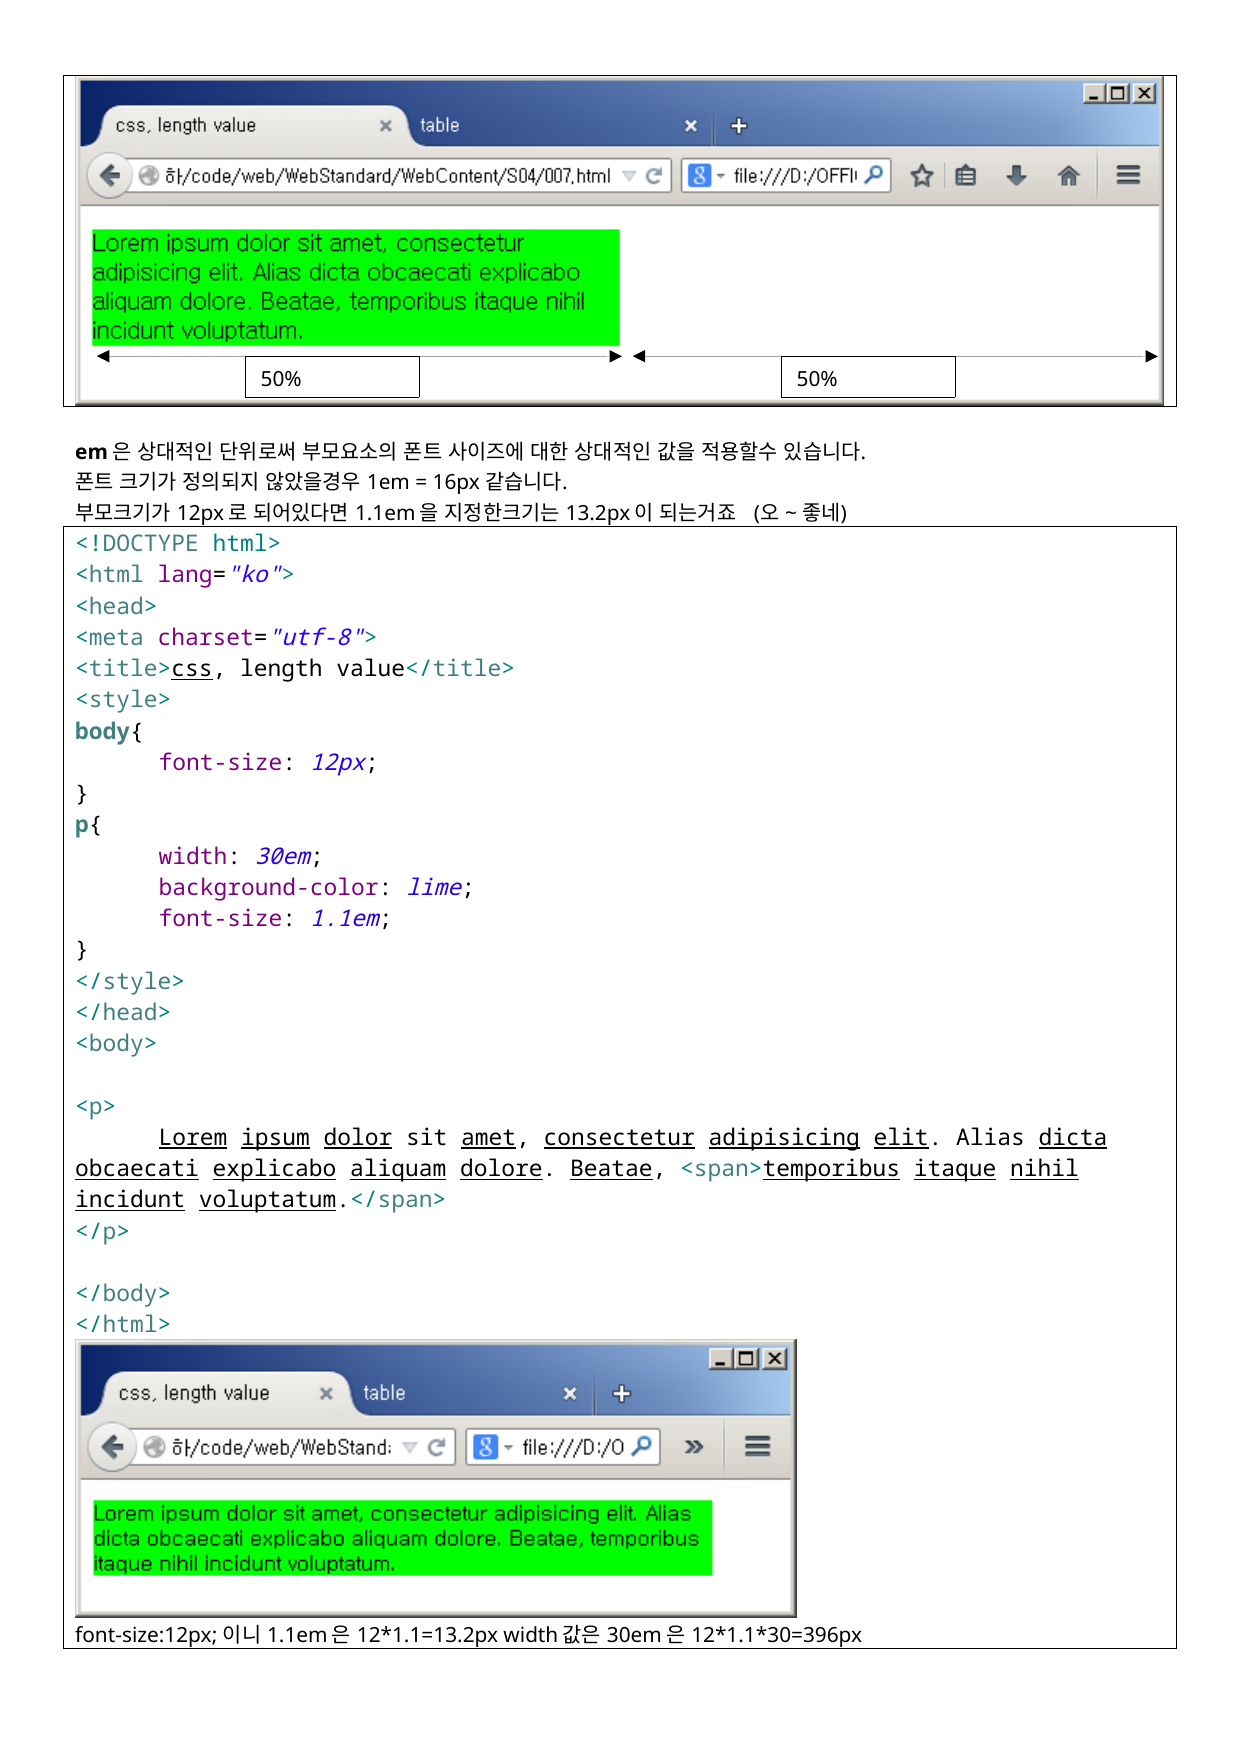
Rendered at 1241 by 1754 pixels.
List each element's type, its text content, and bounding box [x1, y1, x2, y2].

text 부모크기가 12px로 되어있다면 1.1em을 지정한크기는 13.2px이 되는거죠 (오 ~ 좋네) [75, 496, 1165, 526]
text 폰트 크기가 정의되지 않았을경우 1em = 16px 같습니다. [75, 466, 1165, 496]
picture [75, 76, 1164, 406]
picture [75, 1339, 797, 1618]
text em은 상대적인 단위로써 부모요소의 폰트 사이즈에 대한 상대적인 값을 적용할수 있습니다. [75, 435, 1165, 466]
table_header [64, 527, 1176, 1648]
